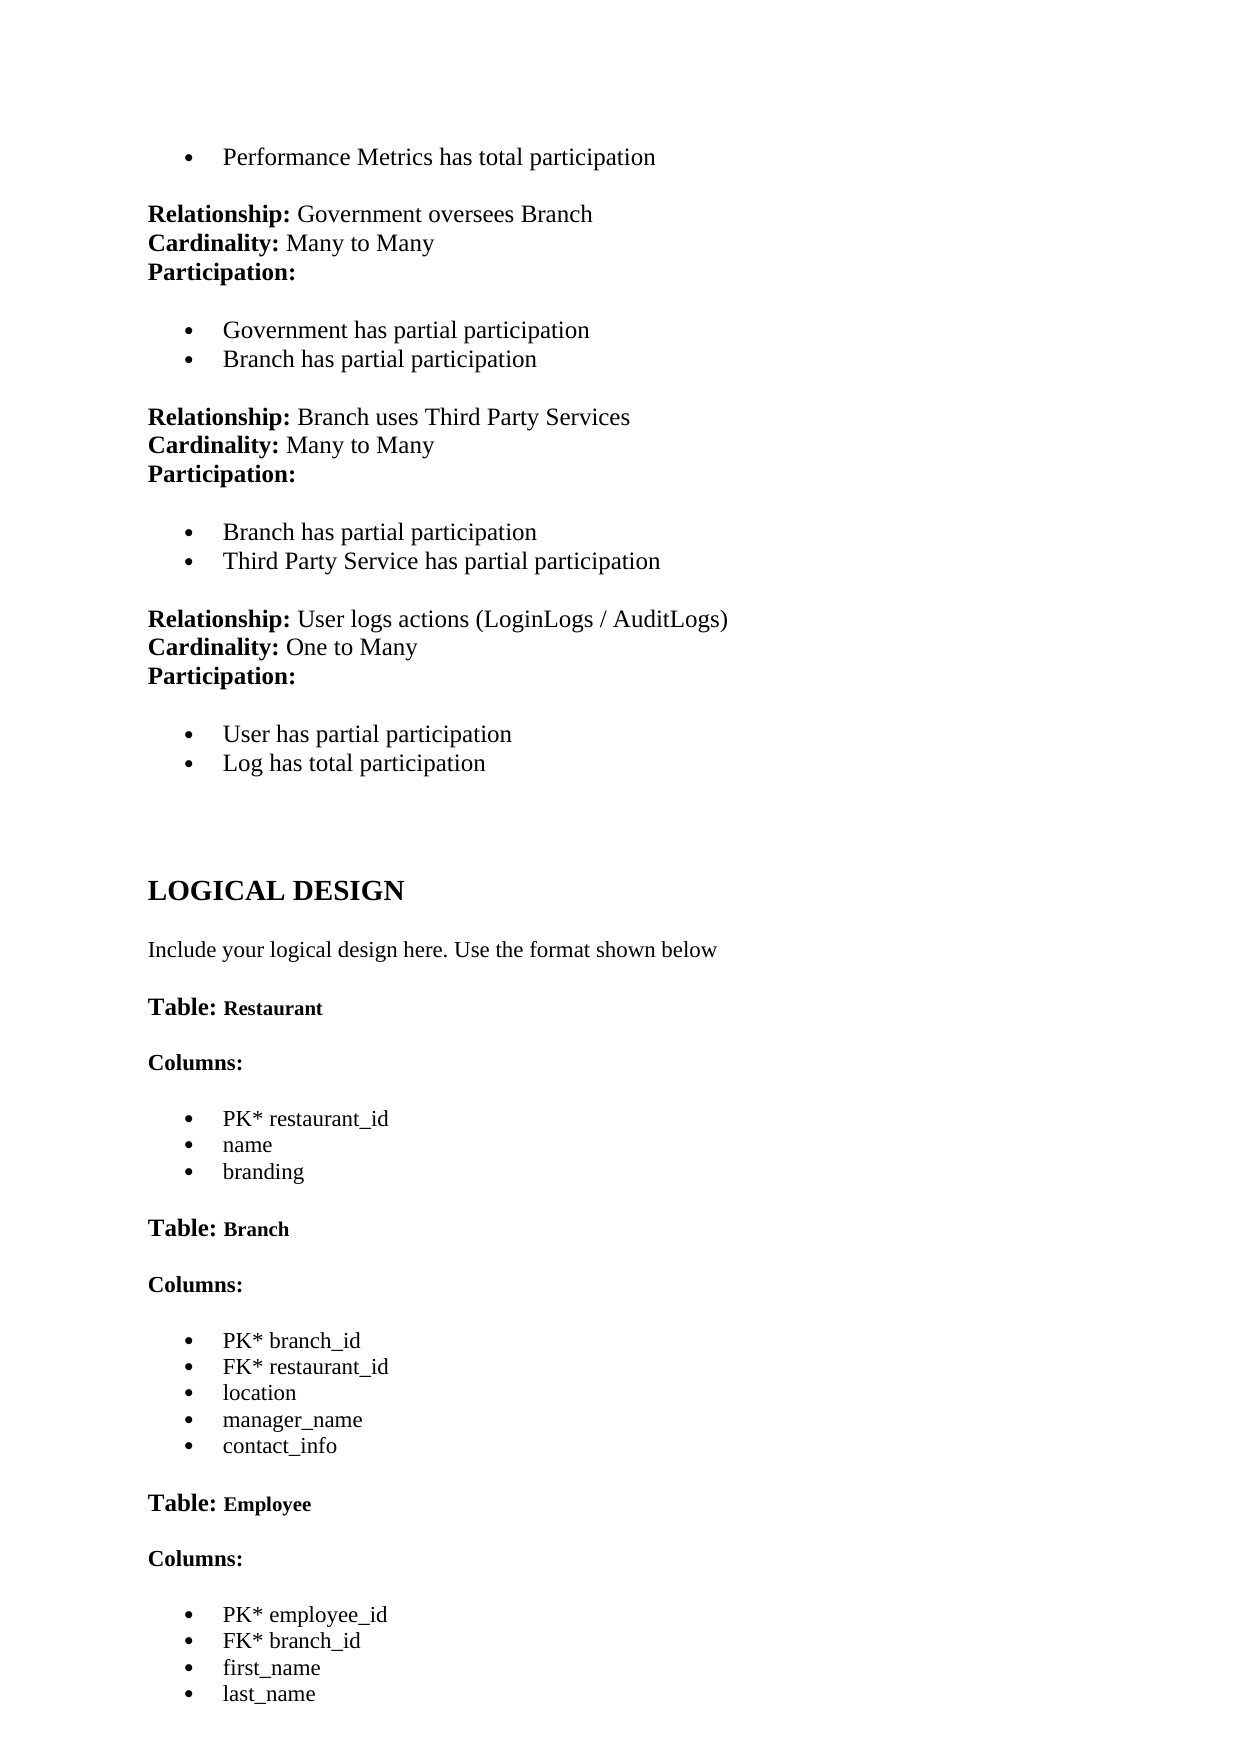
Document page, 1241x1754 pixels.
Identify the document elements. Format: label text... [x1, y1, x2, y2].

text Include your logical design here. Use the format shown below [148, 936, 1093, 962]
subtitle Table: Restaurant [148, 992, 1093, 1020]
list Branch has partial participation [185, 344, 1093, 372]
list last_name [185, 1680, 1093, 1706]
list Branch has partial participation [185, 517, 1093, 546]
list manager_name [185, 1406, 1093, 1432]
list Government has partial participation [185, 315, 1093, 344]
text Columns: [148, 1271, 1093, 1297]
list PK* employee_id [185, 1601, 1093, 1627]
list Log has total participation [185, 748, 1093, 777]
list FK* restaurant_id [185, 1353, 1093, 1379]
text Columns: [148, 1049, 1093, 1076]
list User has partial participation [185, 719, 1093, 748]
subtitle Table: Employee [148, 1488, 1093, 1516]
list FK* branch_id [185, 1627, 1093, 1654]
text Relationship: Government oversees Branch Cardinality: Many to Many Participation: [148, 199, 1093, 286]
text LOGICAL DESIGN [148, 873, 1093, 907]
list name [185, 1131, 1093, 1158]
list Third Party Service has partial participation [185, 546, 1093, 574]
list PK* branch_id [185, 1327, 1093, 1353]
list first_name [185, 1654, 1093, 1680]
list branding [185, 1158, 1093, 1184]
subtitle Table: Branch [148, 1213, 1093, 1242]
list PK* restaurant_id [185, 1105, 1093, 1131]
list location [185, 1379, 1093, 1406]
text Relationship: User logs actions (LoginLogs / AuditLogs) Cardinality: One to Many Participation: [148, 604, 1093, 690]
list Performance Metrics has total participation [185, 142, 1093, 170]
text Relationship: Branch uses Third Party Services Cardinality: Many to Many Participation: [148, 402, 1093, 488]
text Columns: [148, 1546, 1093, 1572]
list contact_info [185, 1432, 1093, 1458]
